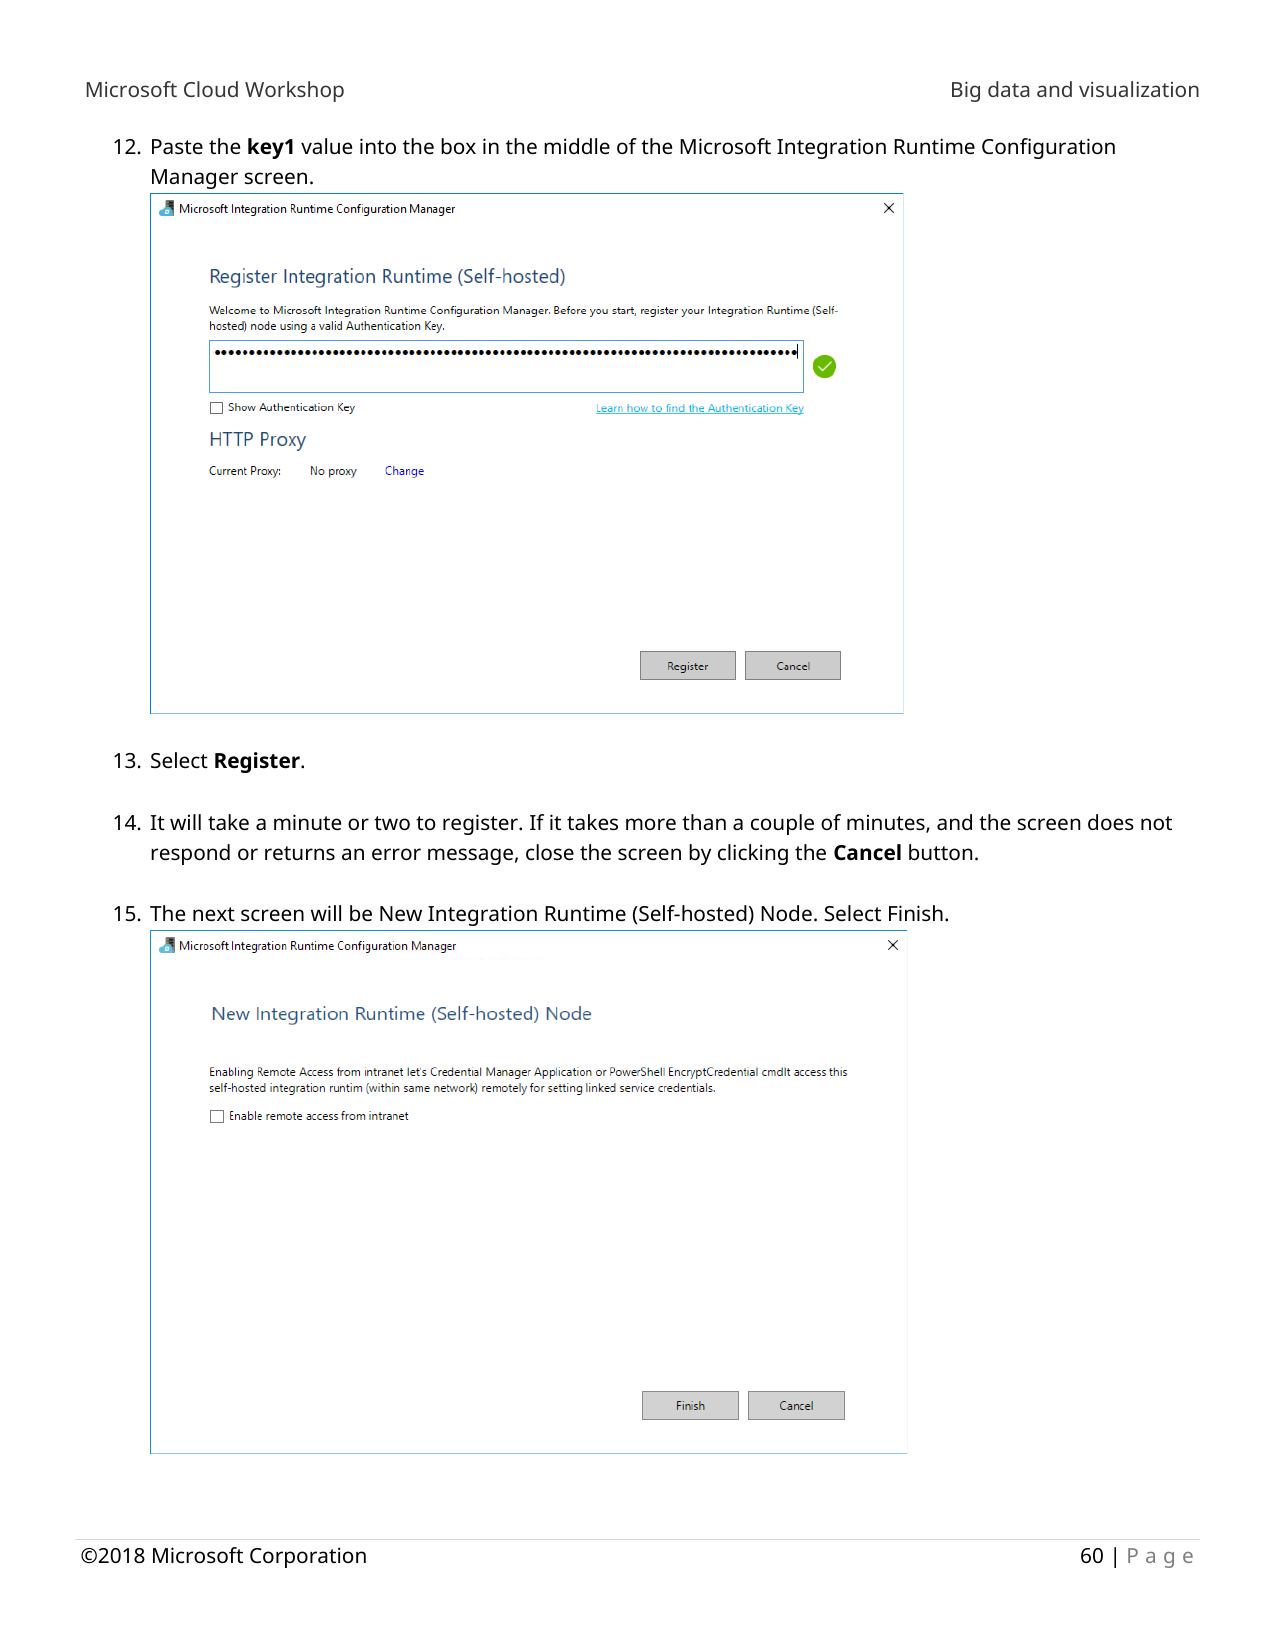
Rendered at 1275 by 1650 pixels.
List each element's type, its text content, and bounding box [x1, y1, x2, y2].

list It will take a minute or two to register. If it takes more than a couple of minutes, and the screen does not respond or returns an error message, close the screen by clicking the Cancel button. [112, 808, 1200, 867]
list Select Register. [112, 746, 1200, 775]
picture [150, 193, 904, 714]
list Paste the key1 value into the box in the middle of the Microsoft Integration Runtime Configuration Manager screen. [112, 132, 1200, 191]
picture [150, 930, 908, 1454]
